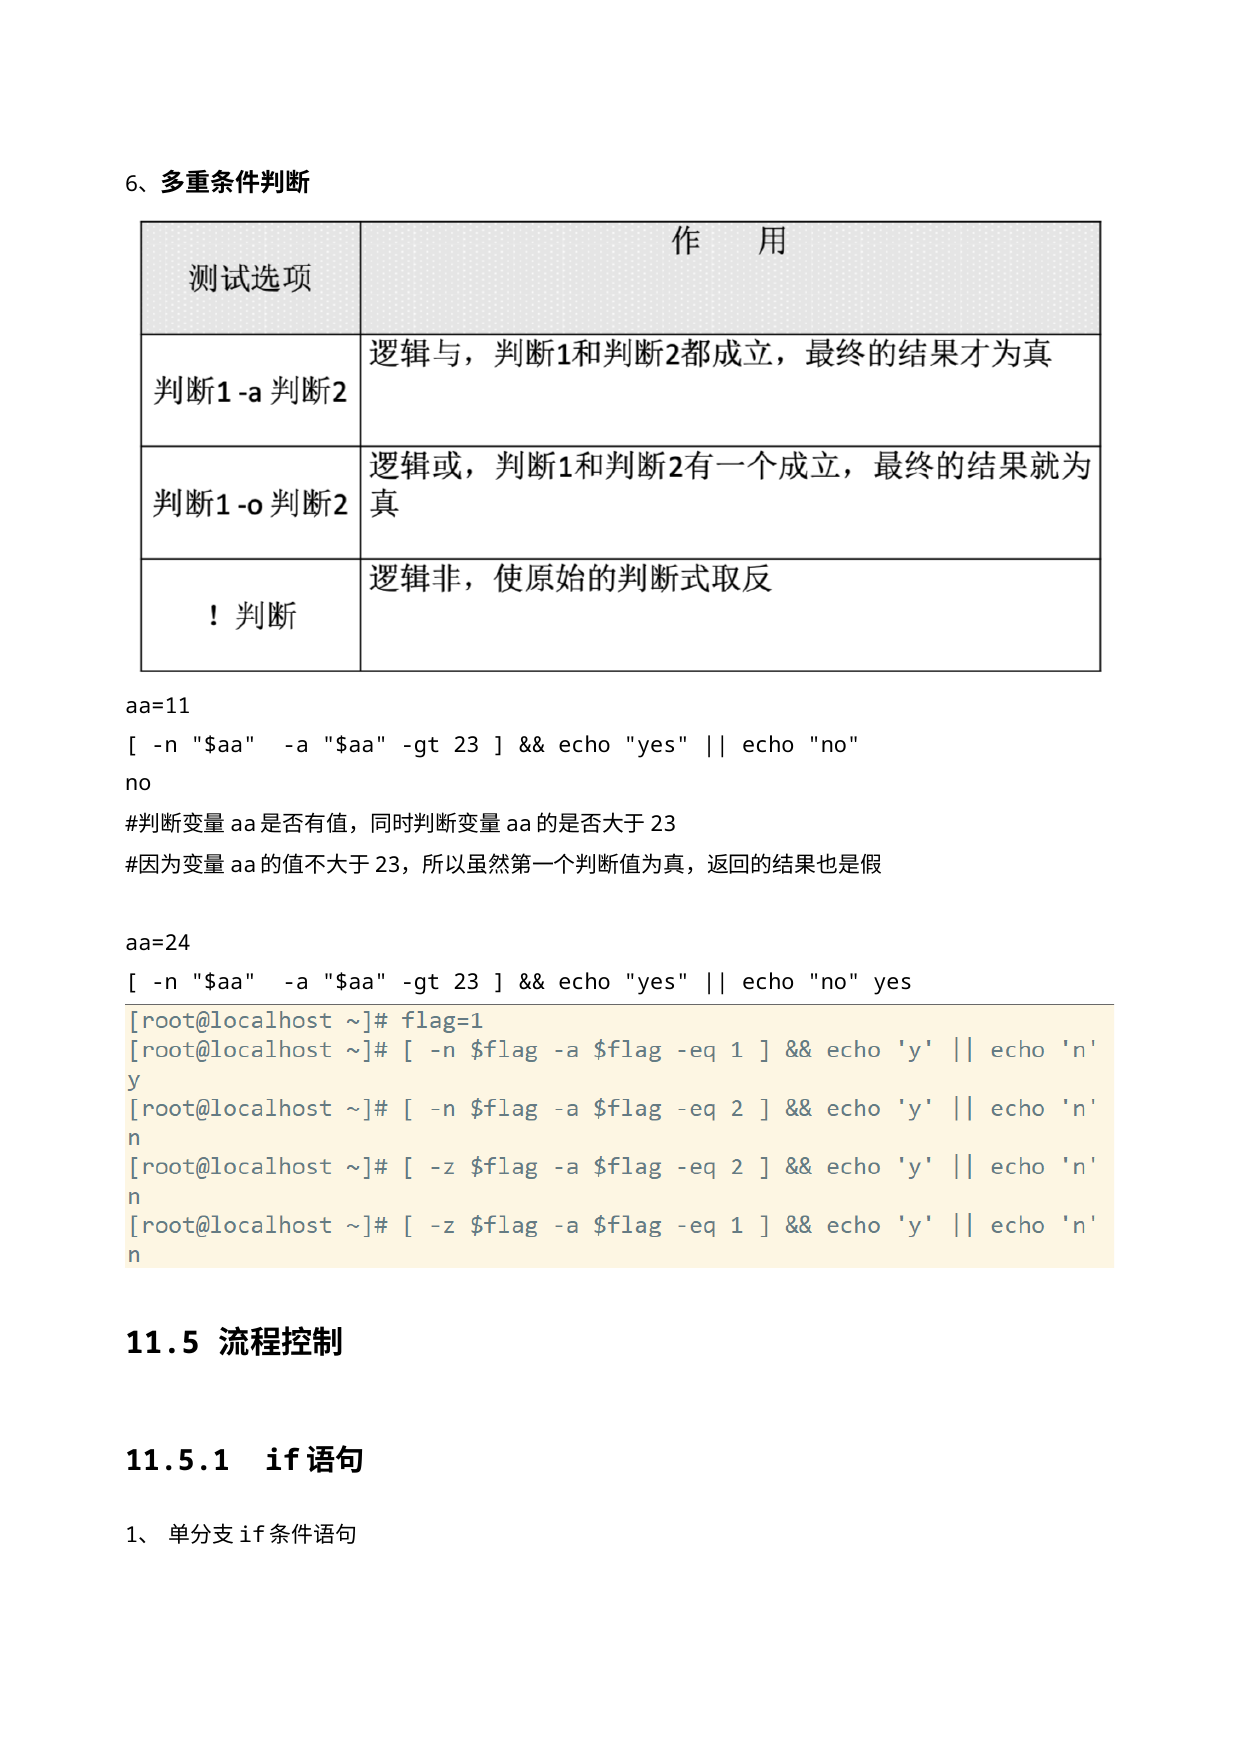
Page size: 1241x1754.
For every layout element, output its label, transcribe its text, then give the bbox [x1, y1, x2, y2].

picture [125, 1004, 1115, 1268]
subtitle 11.5 流程控制 [125, 1318, 1115, 1363]
text no [125, 767, 1115, 797]
picture [125, 209, 1116, 682]
text aa=24 [125, 927, 1115, 957]
text #判断变量aa是否有值，同时判断变量aa的是否大于23 [125, 806, 1115, 838]
text [ -n "$aa" -a "$aa" -gt 23 ] && echo "yes" || echo "no" [125, 728, 1115, 758]
text 6、多重条件判断 [125, 162, 1115, 198]
list 单分支if条件语句 [125, 1517, 1115, 1548]
text aa=11 [125, 690, 1115, 720]
subtitle 11.5.1 if语句 [125, 1436, 1115, 1479]
text #因为变量aa的值不大于23，所以虽然第一个判断值为真，返回的结果也是假 [125, 847, 1115, 879]
text [ -n "$aa" -a "$aa" -gt 23 ] && echo "yes" || echo "no" yes [125, 966, 1115, 995]
